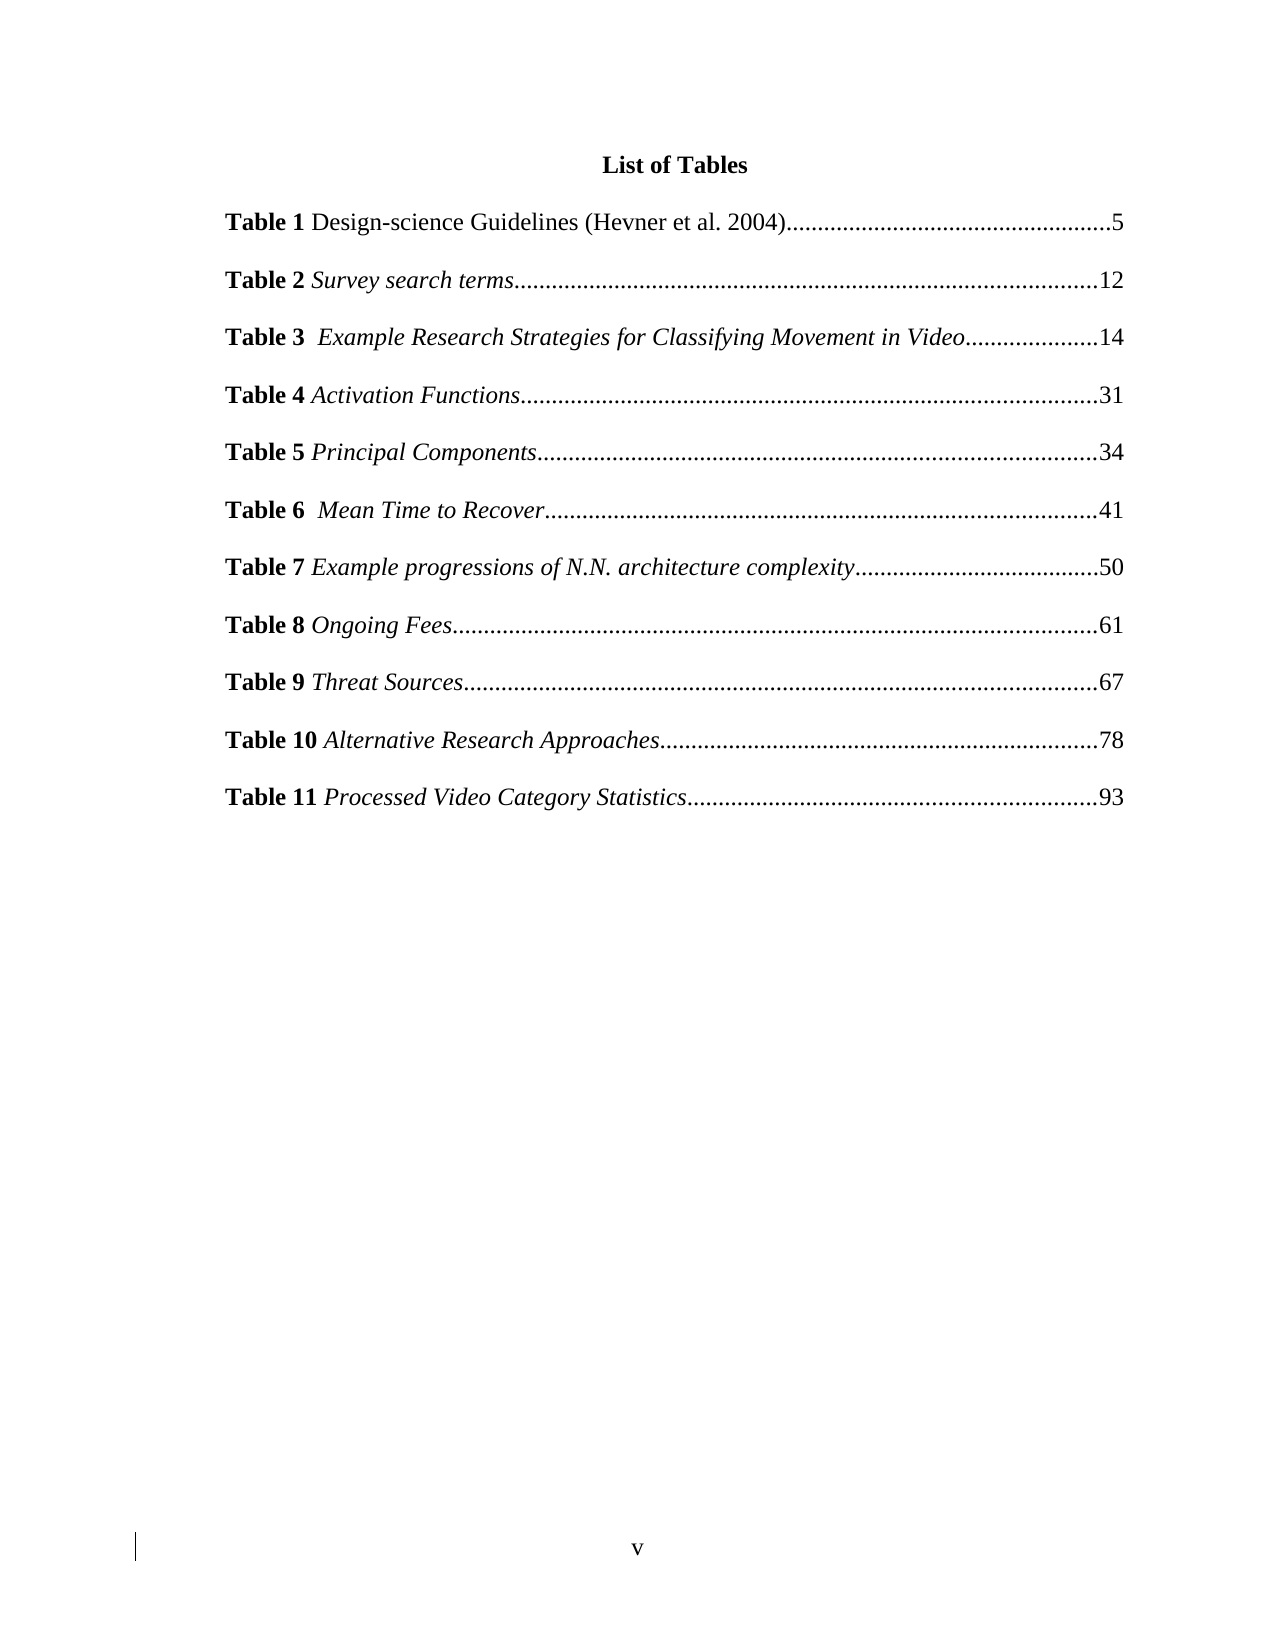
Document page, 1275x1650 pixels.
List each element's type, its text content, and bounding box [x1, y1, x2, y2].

text Table 10 Alternative Research Approaches 78 [150, 725, 1125, 754]
text Table 4 Activation Functions 31 [150, 380, 1125, 409]
text Table 9 Threat Sources 67 [150, 667, 1125, 696]
text Table 1 Design-science Guidelines (Hevner et al. 2004) 5 [150, 207, 1125, 236]
text Table 2 Survey search terms 12 [150, 265, 1125, 294]
text Table 11 Processed Video Category Statistics 93 [150, 782, 1125, 811]
text Table 7 Example progressions of N.N. architecture complexity 50 [150, 552, 1125, 581]
text Table 3 Example Research Strategies for Classifying Movement in Video 14 [150, 322, 1125, 351]
text Table 5 Principal Components 34 [150, 437, 1125, 466]
text Table 6 Mean Time to Recover 41 [150, 495, 1125, 524]
text Table 8 Ongoing Fees 61 [150, 610, 1125, 639]
text List of Tables [150, 150, 1125, 179]
